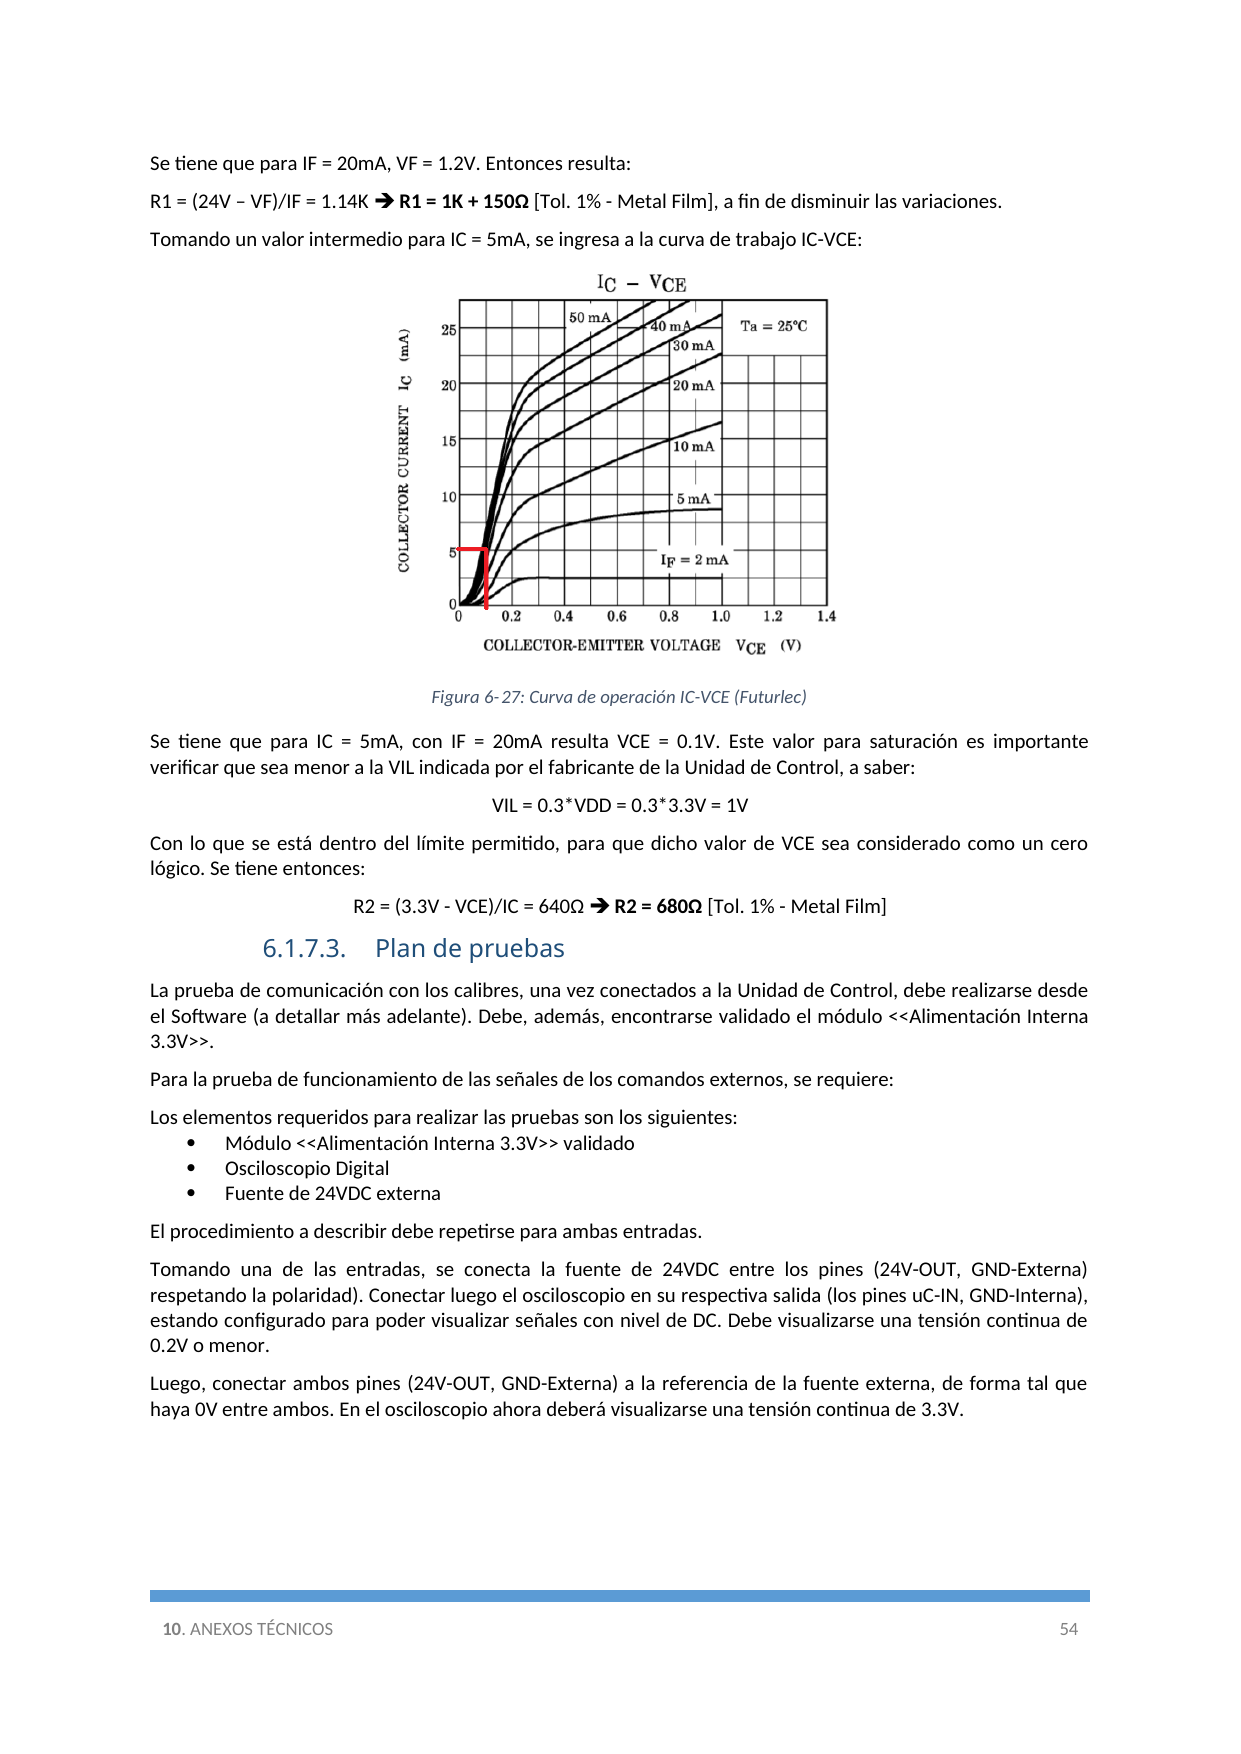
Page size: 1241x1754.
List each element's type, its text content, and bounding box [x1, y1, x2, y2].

subtitle Plan de pruebas [262, 931, 1090, 965]
text Los elementos requeridos para realizar las pruebas son los siguientes: [150, 1104, 1090, 1130]
text Se tiene que para IC = 5mA, con IF = 20mA resulta VCE = 0.1V. Este valor para saturación es importante verificar que sea menor a la VIL indicada por el fabricante de la Unidad de Control, a saber: [150, 729, 1090, 779]
list Osciloscopio Digital [187, 1155, 1090, 1181]
text VIL = 0.3*VDD = 0.3*3.3V = 1V [150, 792, 1090, 817]
text R1 = (24V – VF)/IF = 1.14K R1 = 1K + 150Ω [Tol. 1% - Metal Film], a fin de disminuir las variaciones. [150, 188, 1090, 213]
text Luego, conectar ambos pines (24V-OUT, GND-Externa) a la referencia de la fuente externa, de forma tal que haya 0V entre ambos. En el osciloscopio ahora deberá visualizarse una tensión continua de 3.3V. [150, 1371, 1090, 1421]
text El procedimiento a describir debe repetirse para ambas entradas. [150, 1218, 1090, 1244]
list Módulo <<Alimentación Interna 3.3V>> validado [187, 1130, 1090, 1155]
list Fuente de 24VDC externa [187, 1181, 1090, 1206]
text Para la prueba de funcionamiento de las señales de los comandos externos, se requiere: [150, 1066, 1090, 1092]
text R2 = (3.3V - VCE)/IC = 640Ω R2 = 680Ω [Tol. 1% - Metal Film] [150, 893, 1090, 919]
text Se tiene que para IF = 20mA, VF = 1.2V. Entonces resulta: [150, 150, 1090, 175]
picture [394, 263, 846, 673]
text Tomando una de las entradas, se conecta la fuente de 24VDC entre los pines (24V-OUT, GND-Externa) respetando la polaridad). Conectar luego el osciloscopio en su respectiva salida (los pines uC-IN, GND-Interna), estando configurado para poder visualizar señales con nivel de DC. Debe visualizarse una tensión continua de 0.2V o menor. [150, 1256, 1090, 1358]
text La prueba de comunicación con los calibres, una vez conectados a la Unidad de Control, debe realizarse desde el Software (a detallar más adelante). Debe, además, encontrarse validado el módulo <<Alimentación Interna 3.3V>>. [150, 978, 1090, 1054]
text Tomando un valor intermedio para IC = 5mA, se ingresa a la curva de trabajo IC-VCE: [150, 226, 1090, 251]
text Con lo que se está dentro del límite permitido, para que dicho valor de VCE sea considerado como un cero lógico. Se tiene entonces: [150, 830, 1090, 881]
